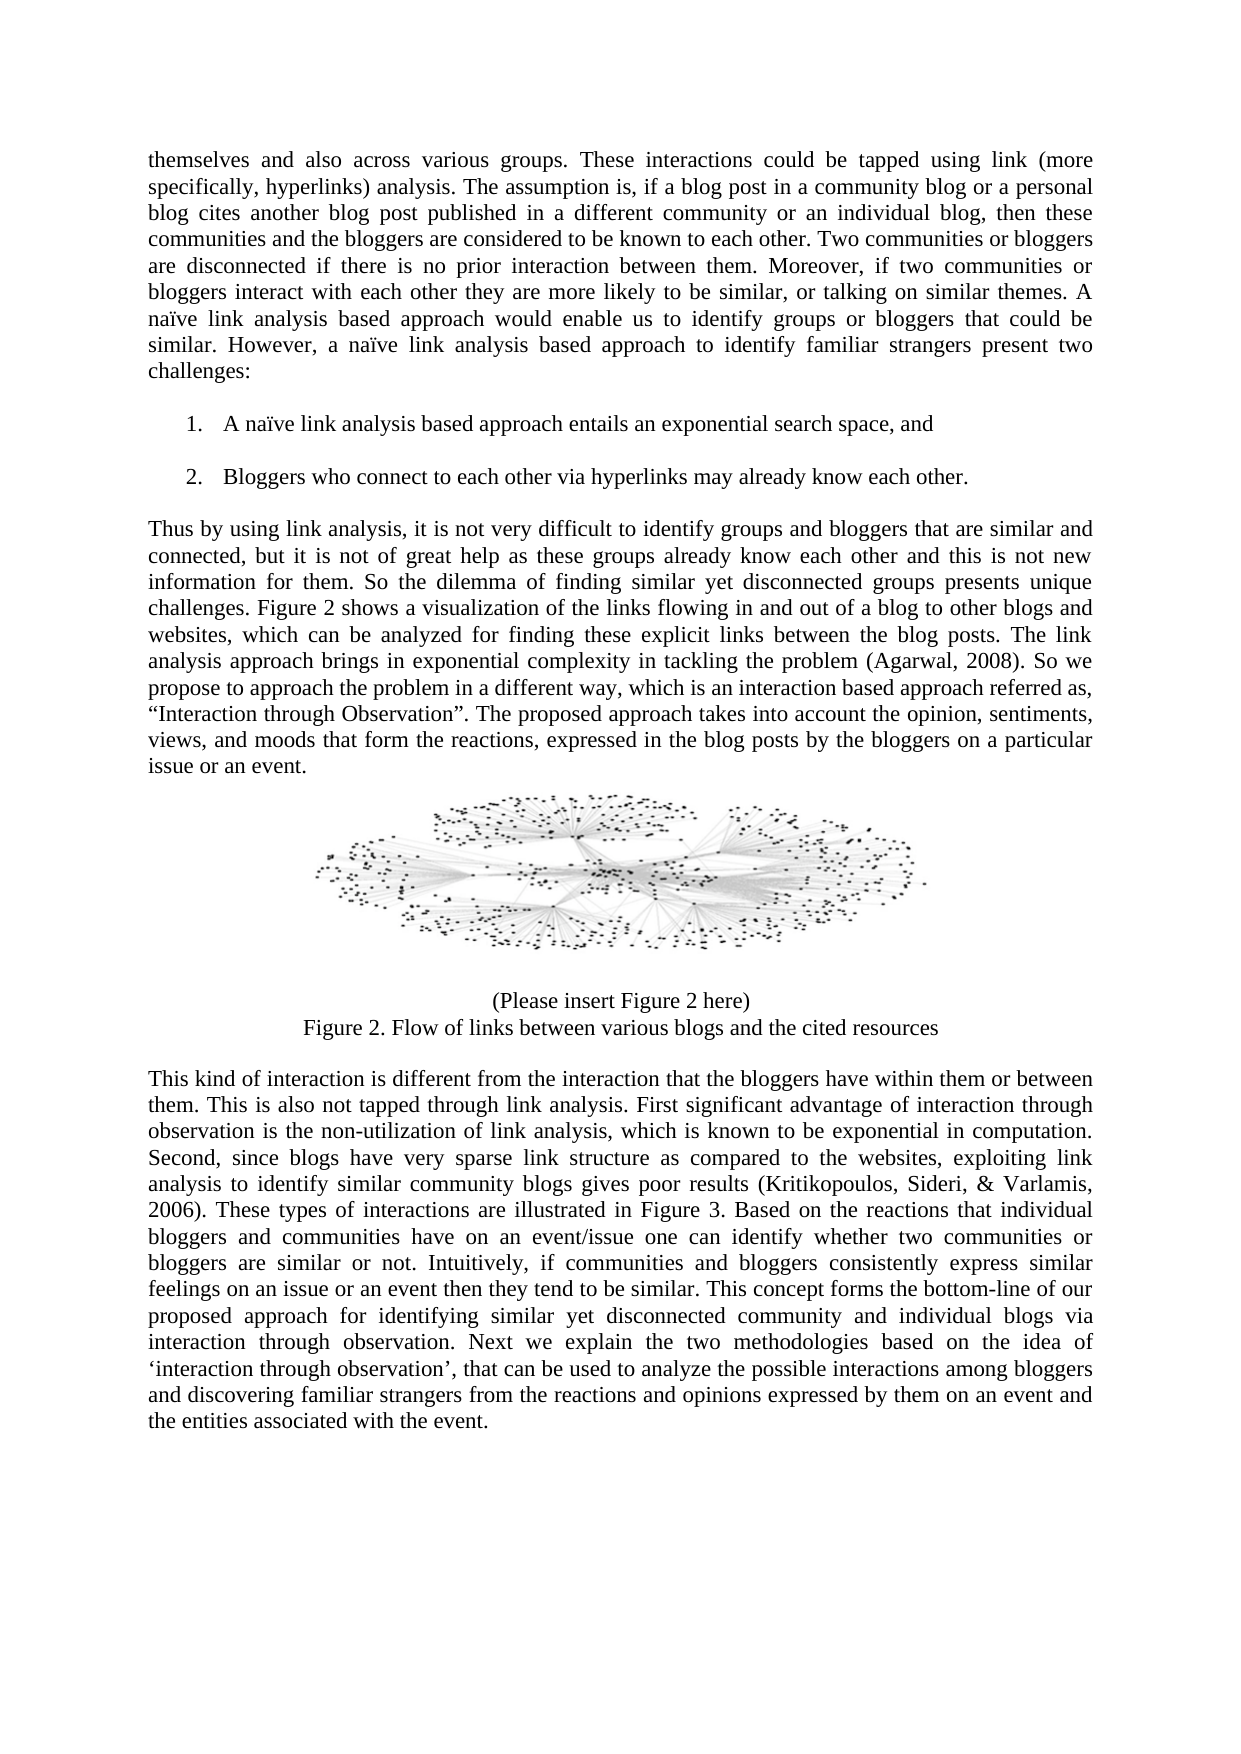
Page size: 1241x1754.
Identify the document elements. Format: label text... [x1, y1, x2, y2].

list A naïve link analysis based approach entails an exponential search space, and [186, 410, 1094, 436]
text Figure 2. Flow of links between various blogs and the cited resources [148, 1014, 1094, 1040]
text Thus by using link analysis, it is not very difficult to identify groups and bloggers that are similar and connected, but it is not of great help as these groups already know each other and this is not new information for them. So the dilemma of finding similar yet disconnected groups presents unique challenges. Figure 2 shows a visualization of the links flowing in and out of a blog to other blogs and websites, which can be analyzed for finding these explicit links between the blog posts. The link analysis approach brings in exponential complexity in tackling the problem (Agarwal, 2008). So we propose to approach the problem in a different way, which is an interaction based approach referred as, “Interaction through Observation”. The proposed approach takes into account the opinion, sentiments, views, and moods that form the reactions, expressed in the blog posts by the bloggers on a particular issue or an event. [148, 515, 1094, 779]
text This kind of interaction is different from the interaction that the bloggers have within them or between them. This is also not tapped through link analysis. First significant advantage of interaction through observation is the non-utilization of link analysis, which is known to be exponential in computation. Second, since blogs have very sparse link structure as compared to the websites, exploiting link analysis to identify similar community blogs gives poor results (Kritikopoulos, Sideri, & Varlamis, 2006). These types of interactions are illustrated in Figure 3. Based on the reactions that individual bloggers and communities have on an event/issue one can identify whether two communities or bloggers are similar or not. Intuitively, if communities and bloggers consistently express similar feelings on an issue or an event then they tend to be similar. This concept forms the bottom-line of our proposed approach for identifying similar yet disconnected community and individual blogs via interaction through observation. Next we explain the two methodologies based on the idea of ‘interaction through observation’, that can be used to analyze the possible interactions among bloggers and discovering familiar strangers from the reactions and opinions expressed by them on an event and the entities associated with the event. [148, 1065, 1094, 1434]
list Bloggers who connect to each other via hyperlinks may already know each other. [186, 463, 1094, 489]
text (Please insert Figure 2 here) [148, 987, 1094, 1014]
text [148, 146, 1094, 384]
picture [296, 778, 946, 961]
